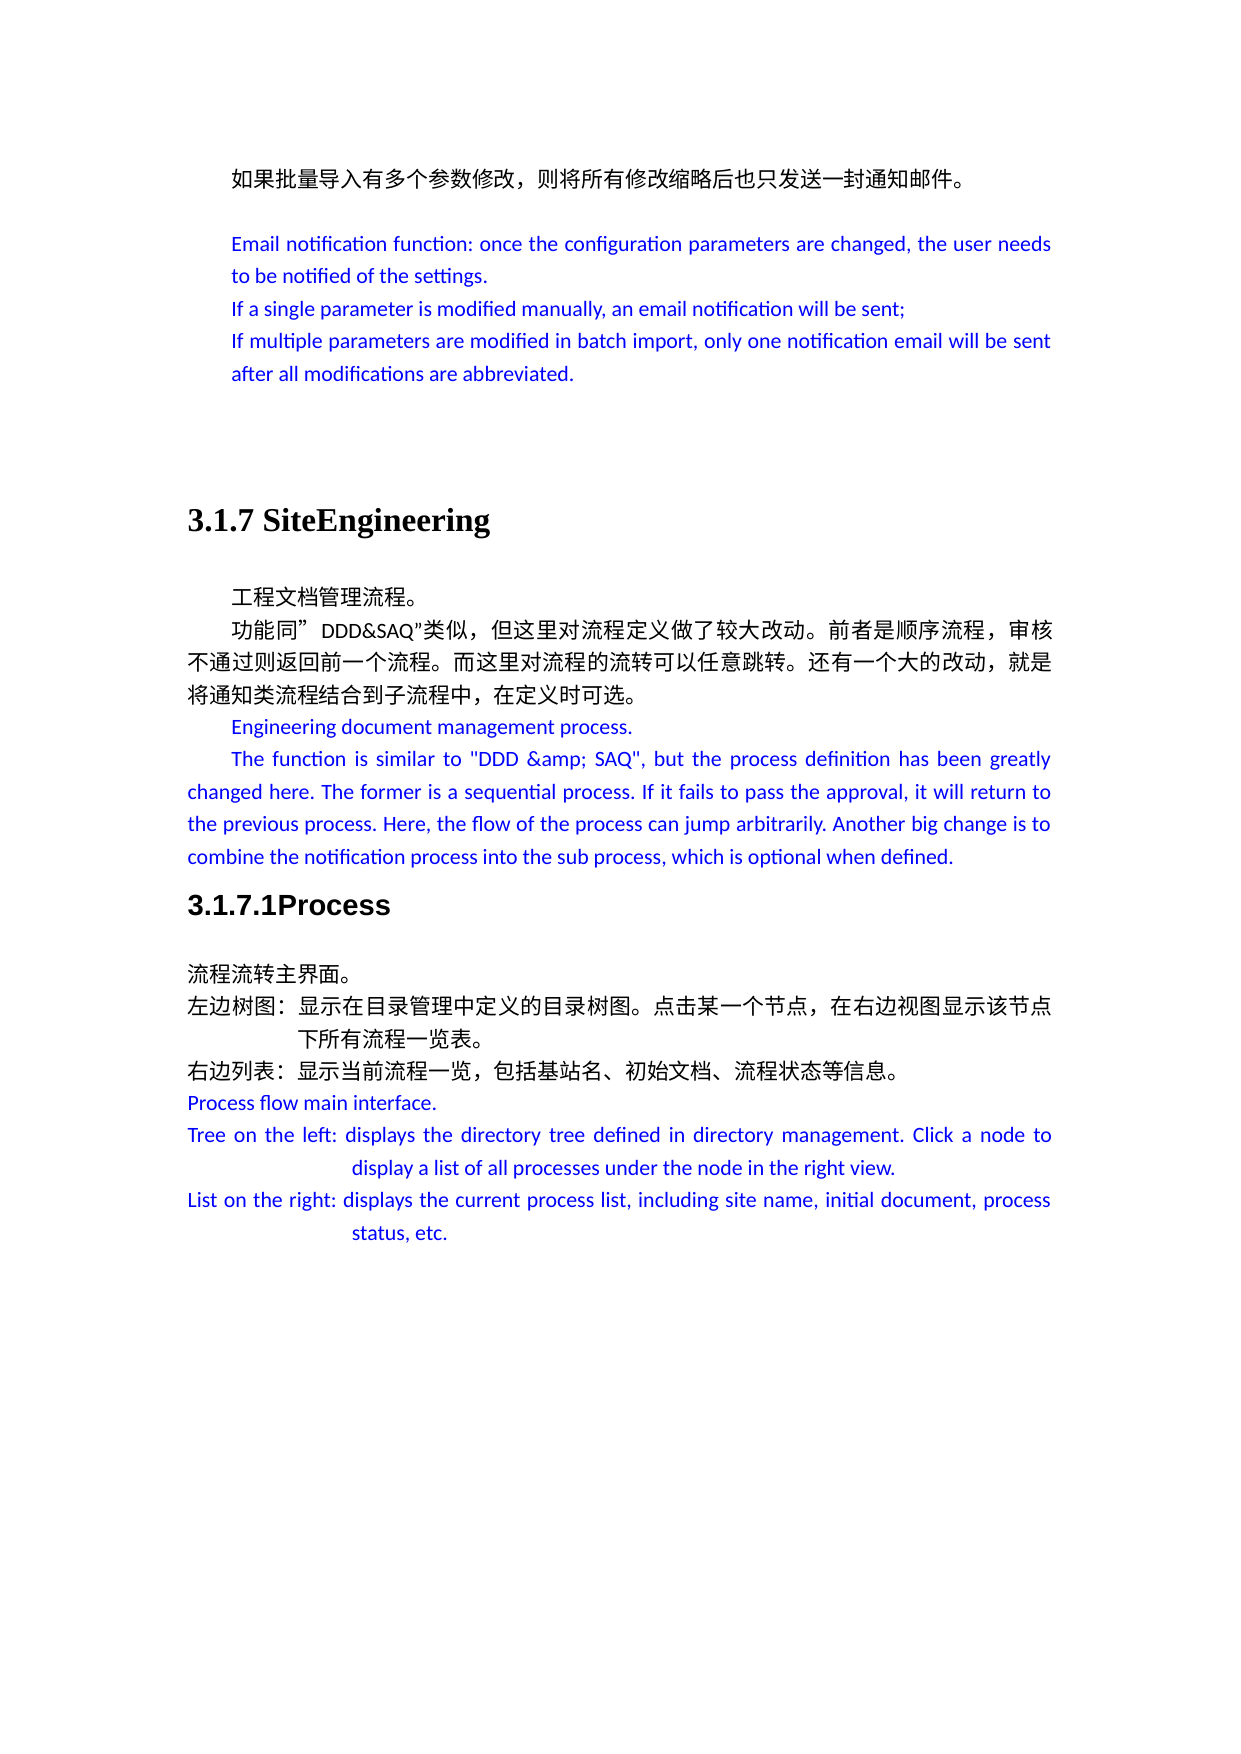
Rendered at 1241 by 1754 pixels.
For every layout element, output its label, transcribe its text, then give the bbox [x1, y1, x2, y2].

text Email notification function: once the configuration parameters are changed, the user needs to be notified of the settings. [231, 227, 1053, 292]
subtitle SiteEngineering [187, 487, 1053, 552]
text List on the right: displays the current process list, including site name, initial document, process status, etc. [187, 1184, 1053, 1249]
text If multiple parameters are modified in batch import, only one notification email will be sent after all modifications are abbreviated. [231, 324, 1053, 389]
subtitle Process [187, 872, 1053, 937]
text If a single parameter is modified manually, an email notification will be sent; [231, 292, 1053, 324]
text 右边列表：显示当前流程一览，包括基站名、初始文档、流程状态等信息。 [187, 1054, 1053, 1086]
text Process flow main interface. [187, 1086, 1053, 1119]
text 流程流转主界面。 [187, 956, 1053, 989]
text Engineering document management process. [187, 710, 1053, 742]
text 左边树图：显示在目录管理中定义的目录树图。点击某一个节点，在右边视图显示该节点下所有流程一览表。 [187, 989, 1053, 1054]
text Tree on the left: displays the directory tree defined in directory management. Click a node to display a list of all processes under the node in the right view. [187, 1119, 1053, 1184]
text 工程文档管理流程。 [231, 580, 1053, 612]
text The function is similar to "DDD &amp; SAQ", but the process definition has been greatly changed here. The former is a sequential process. If it fails to pass the approval, it will return to the previous process. Here, the flow of the process can jump arbitrarily. Another big change is to combine the notification process into the sub process, which is optional when defined. [187, 742, 1053, 872]
text 如果批量导入有多个参数修改，则将所有修改缩略后也只发送一封通知邮件。 [231, 162, 1053, 194]
text 功能同”DDD&SAQ”类似，但这里对流程定义做了较大改动。前者是顺序流程，审核不通过则返回前一个流程。而这里对流程的流转可以任意跳转。还有一个大的改动，就是将通知类流程结合到子流程中，在定义时可选。 [187, 612, 1053, 710]
